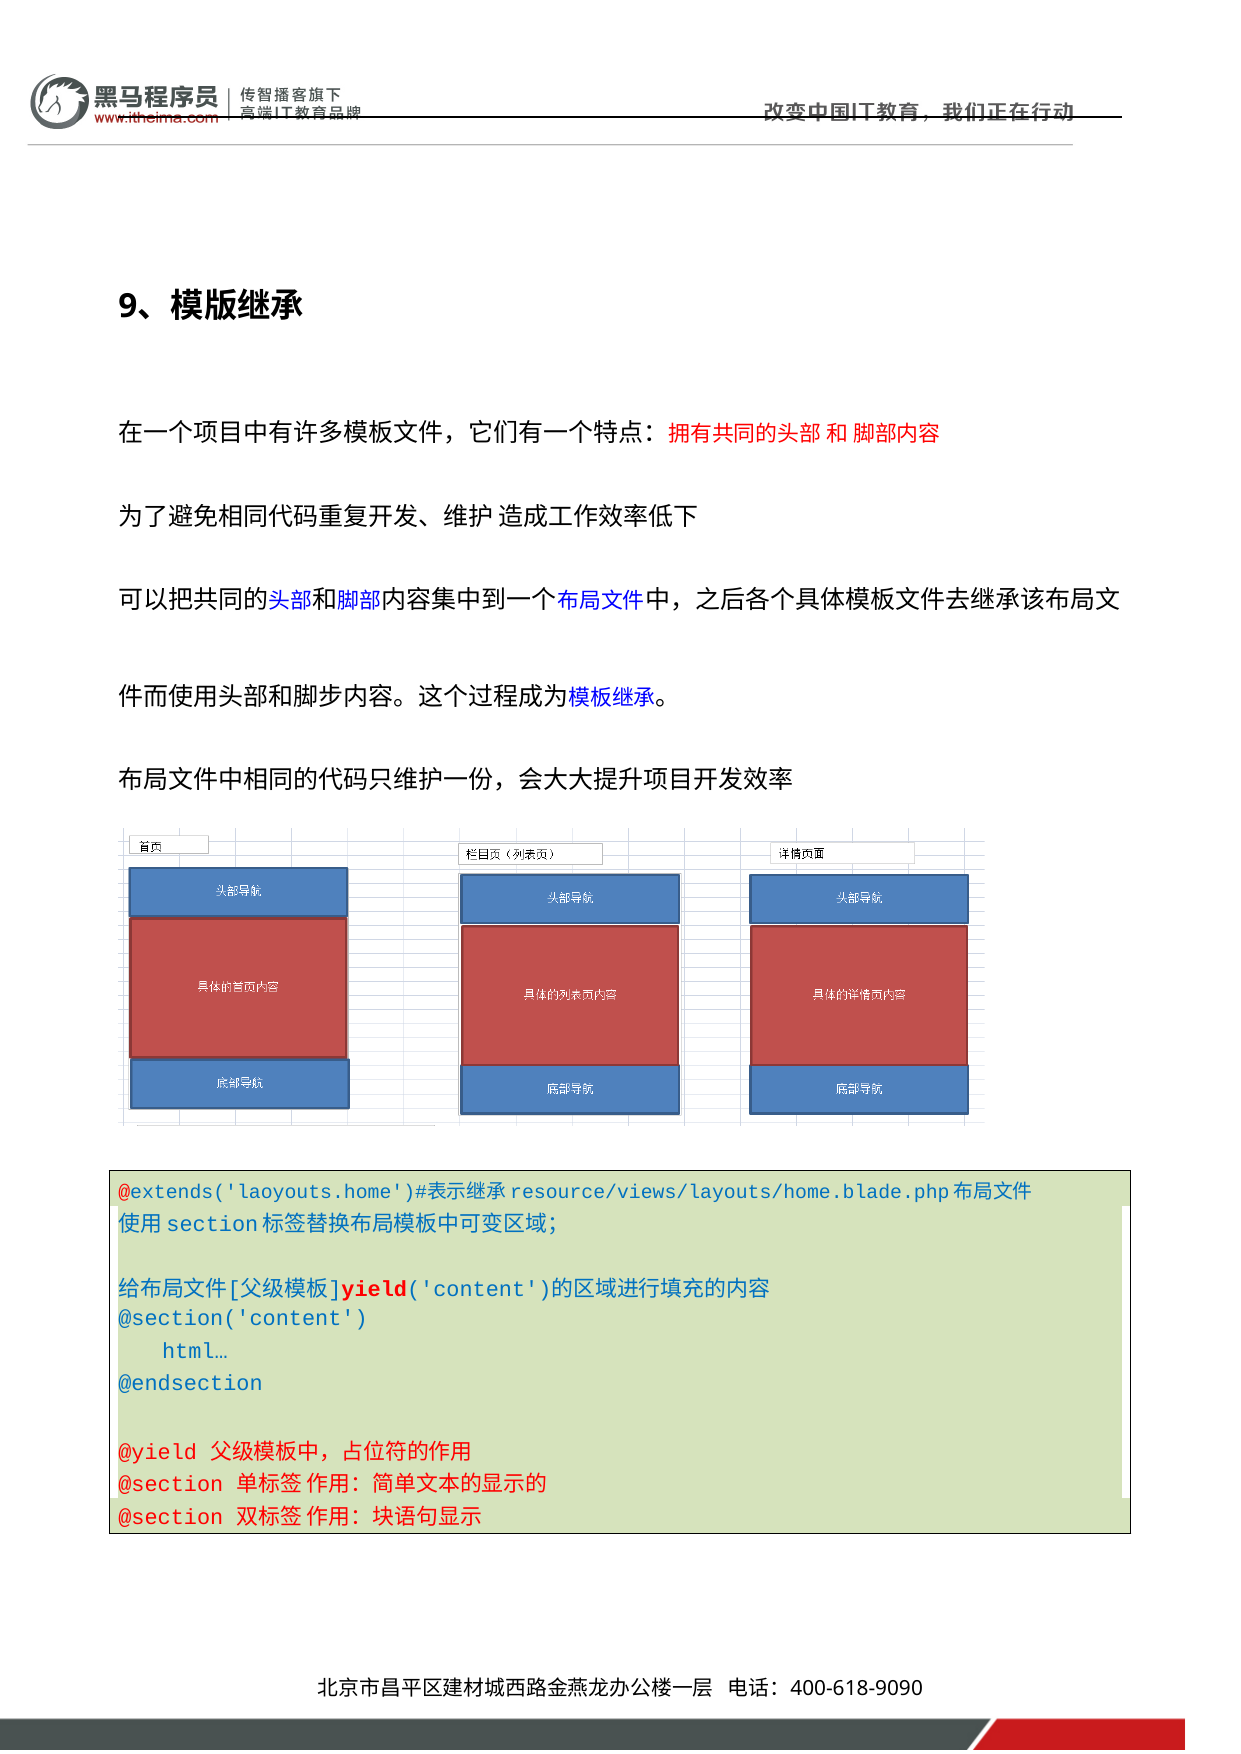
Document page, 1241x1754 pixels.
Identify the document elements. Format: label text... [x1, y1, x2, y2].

subtitle 9、模版继承 [118, 271, 1122, 336]
picture [0, 3, 1176, 153]
text @extends('laoyouts.home')#表示继承resource/views/layouts/home.blade.php布局文件 [110, 1171, 1130, 1206]
text html… [118, 1336, 1122, 1368]
text @section('content') [118, 1303, 1122, 1336]
text 给布局文件[父级模板]yield('content')的区域进行填充的内容 [118, 1271, 1122, 1303]
picture [118, 828, 985, 1126]
text @endsection [118, 1368, 1122, 1401]
text 布局文件中相同的代码只维护一份，会大大提升项目开发效率 [118, 745, 1122, 810]
text @section 双标签 作用：块语句显示 [110, 1495, 1130, 1533]
text 在一个项目中有许多模板文件，它们有一个特点：拥有共同的头部 和 脚部内容 [118, 398, 1122, 463]
text 可以把共同的头部和脚部内容集中到一个布局文件中，之后各个具体模板文件去继承该布局文件而使用头部和脚步内容。这个过程成为模板继承。 [118, 565, 1122, 727]
text 使用section标签替换布局模板中可变区域； [118, 1206, 1122, 1238]
text 为了避免相同代码重复开发、维护 造成工作效率低下 [118, 482, 1122, 547]
text @yield 父级模板中，占位符的作用 [118, 1433, 1122, 1466]
picture [0, 1659, 1186, 1750]
text @section 单标签 作用：简单文本的显示的 [118, 1466, 1122, 1495]
